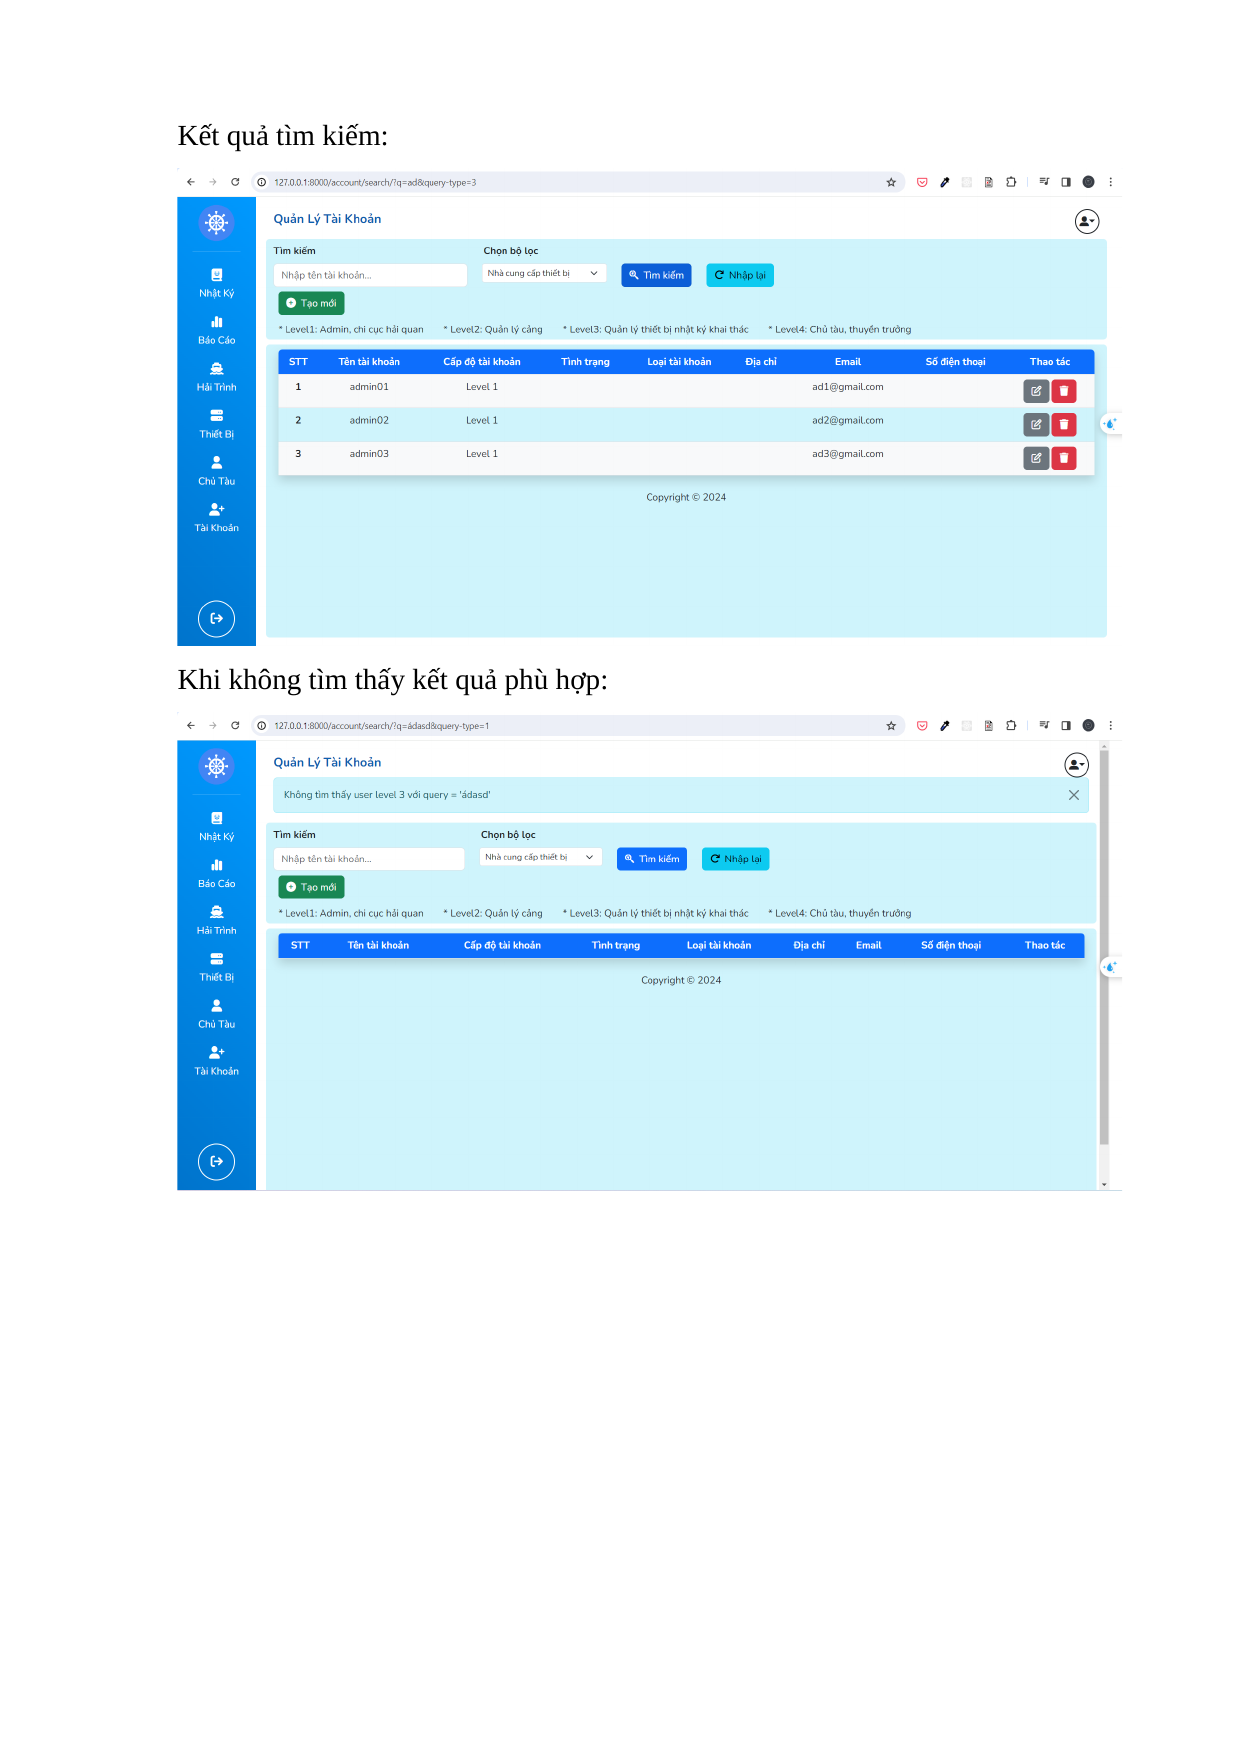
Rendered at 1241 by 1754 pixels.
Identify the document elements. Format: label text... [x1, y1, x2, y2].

text Kết quả tìm kiếm: [177, 118, 1122, 152]
picture [177, 168, 1123, 646]
picture [177, 712, 1123, 1191]
text Khi không tìm thấy kết quả phù hợp: [177, 662, 1122, 696]
